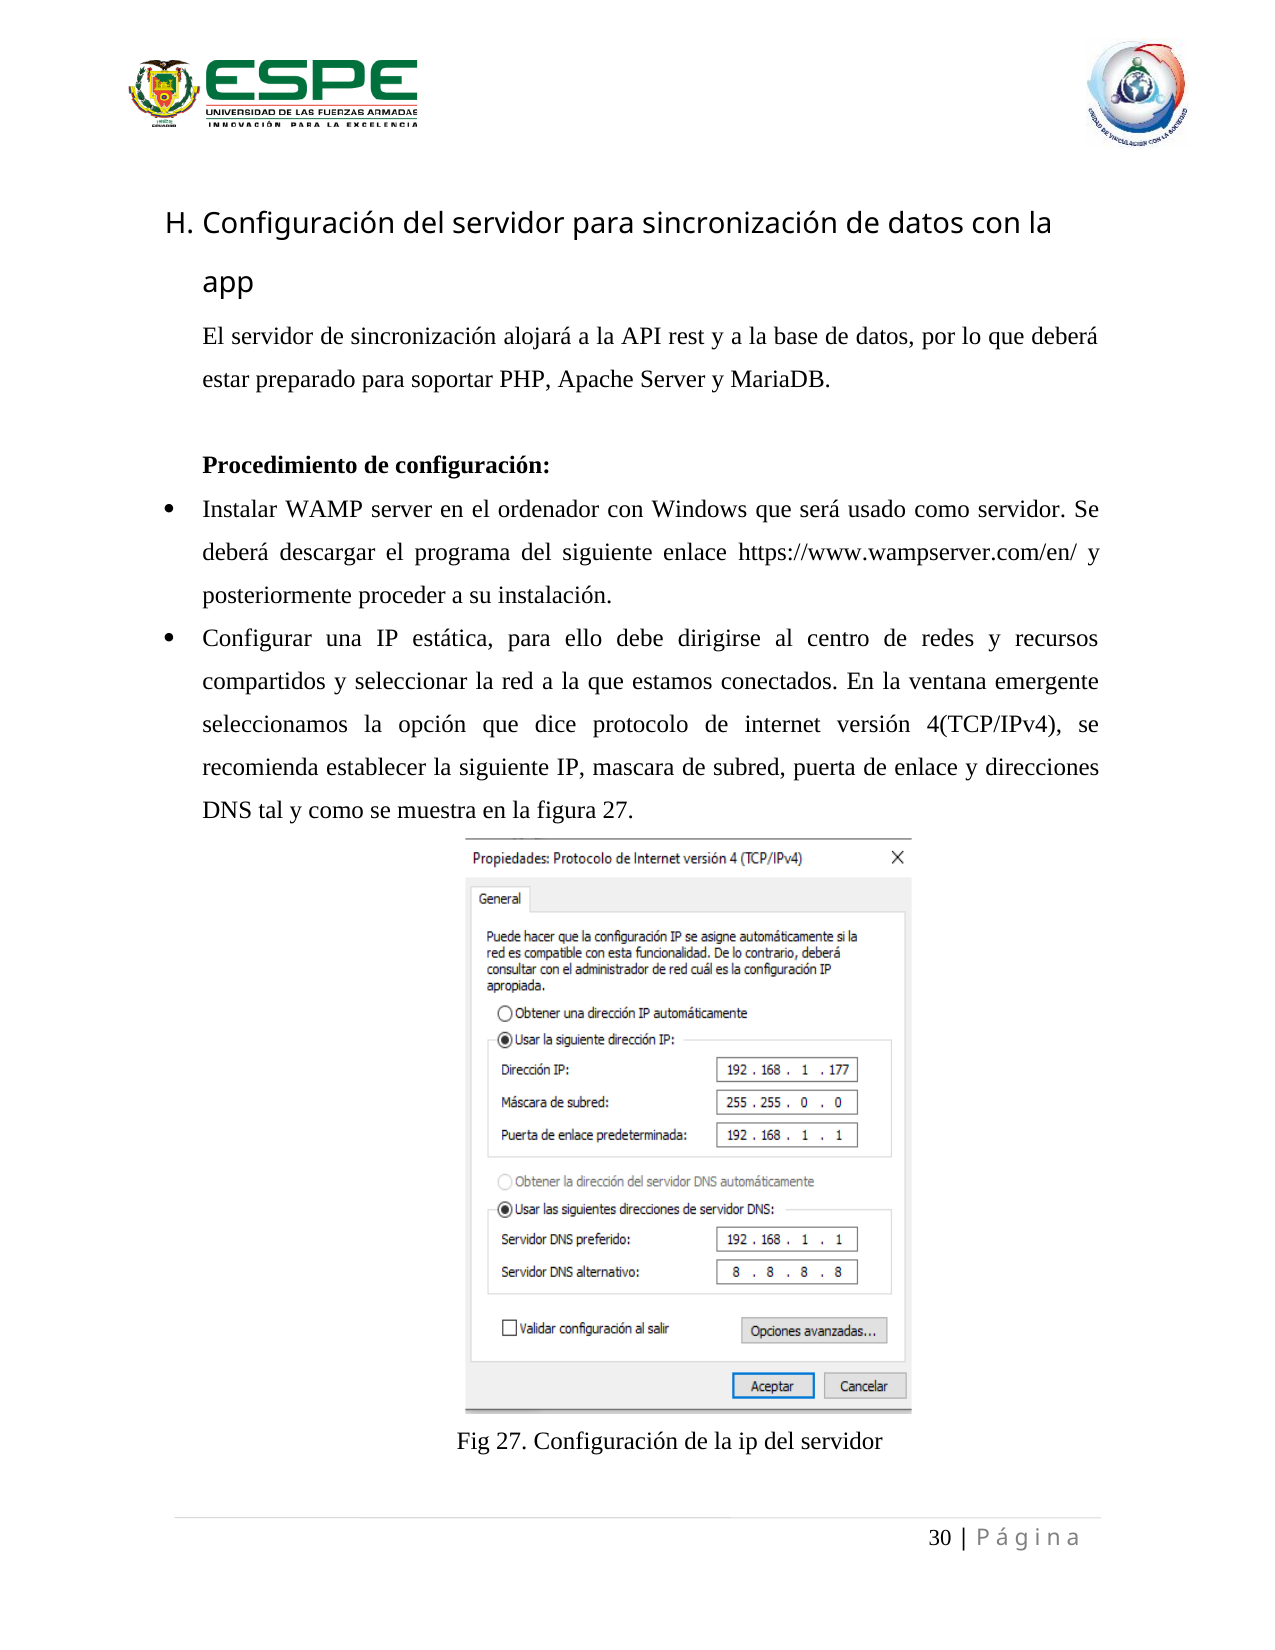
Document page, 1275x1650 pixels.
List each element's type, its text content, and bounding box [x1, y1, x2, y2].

picture [1086, 38, 1190, 148]
list El servidor de sincronización alojará a la API rest y a la base de datos, por lo que deberá estar preparado para soportar PHP, Apache Server y MariaDB. [202, 321, 1100, 393]
picture [465, 838, 912, 1414]
subtitle Configuración del servidor para sincronización de datos con la app [164, 202, 1100, 301]
text Fig 27. Configuración de la ip del servidor [202, 1426, 1062, 1455]
picture [128, 60, 418, 127]
list Procedimiento de configuración: [202, 451, 1100, 479]
list Configurar una IP estática, para ello debe dirigirse al centro de redes y recursos compartidos y seleccionar la red a la que estamos conectados. En la ventana emergente seleccionamos la opción que dice protocolo de internet versión 4(TCP/IPv4), se recomienda establecer la siguiente IP, mascara de subred, puerta de enlace y direcciones DNS tal y como se muestra en la figura 27. [164, 623, 1100, 824]
list Instalar WAMP server en el ordenador con Windows que será usado como servidor. Se deberá descargar el programa del siguiente enlace https://www.wampserver.com/en/ y posteriormente proceder a su instalación. [164, 494, 1100, 609]
